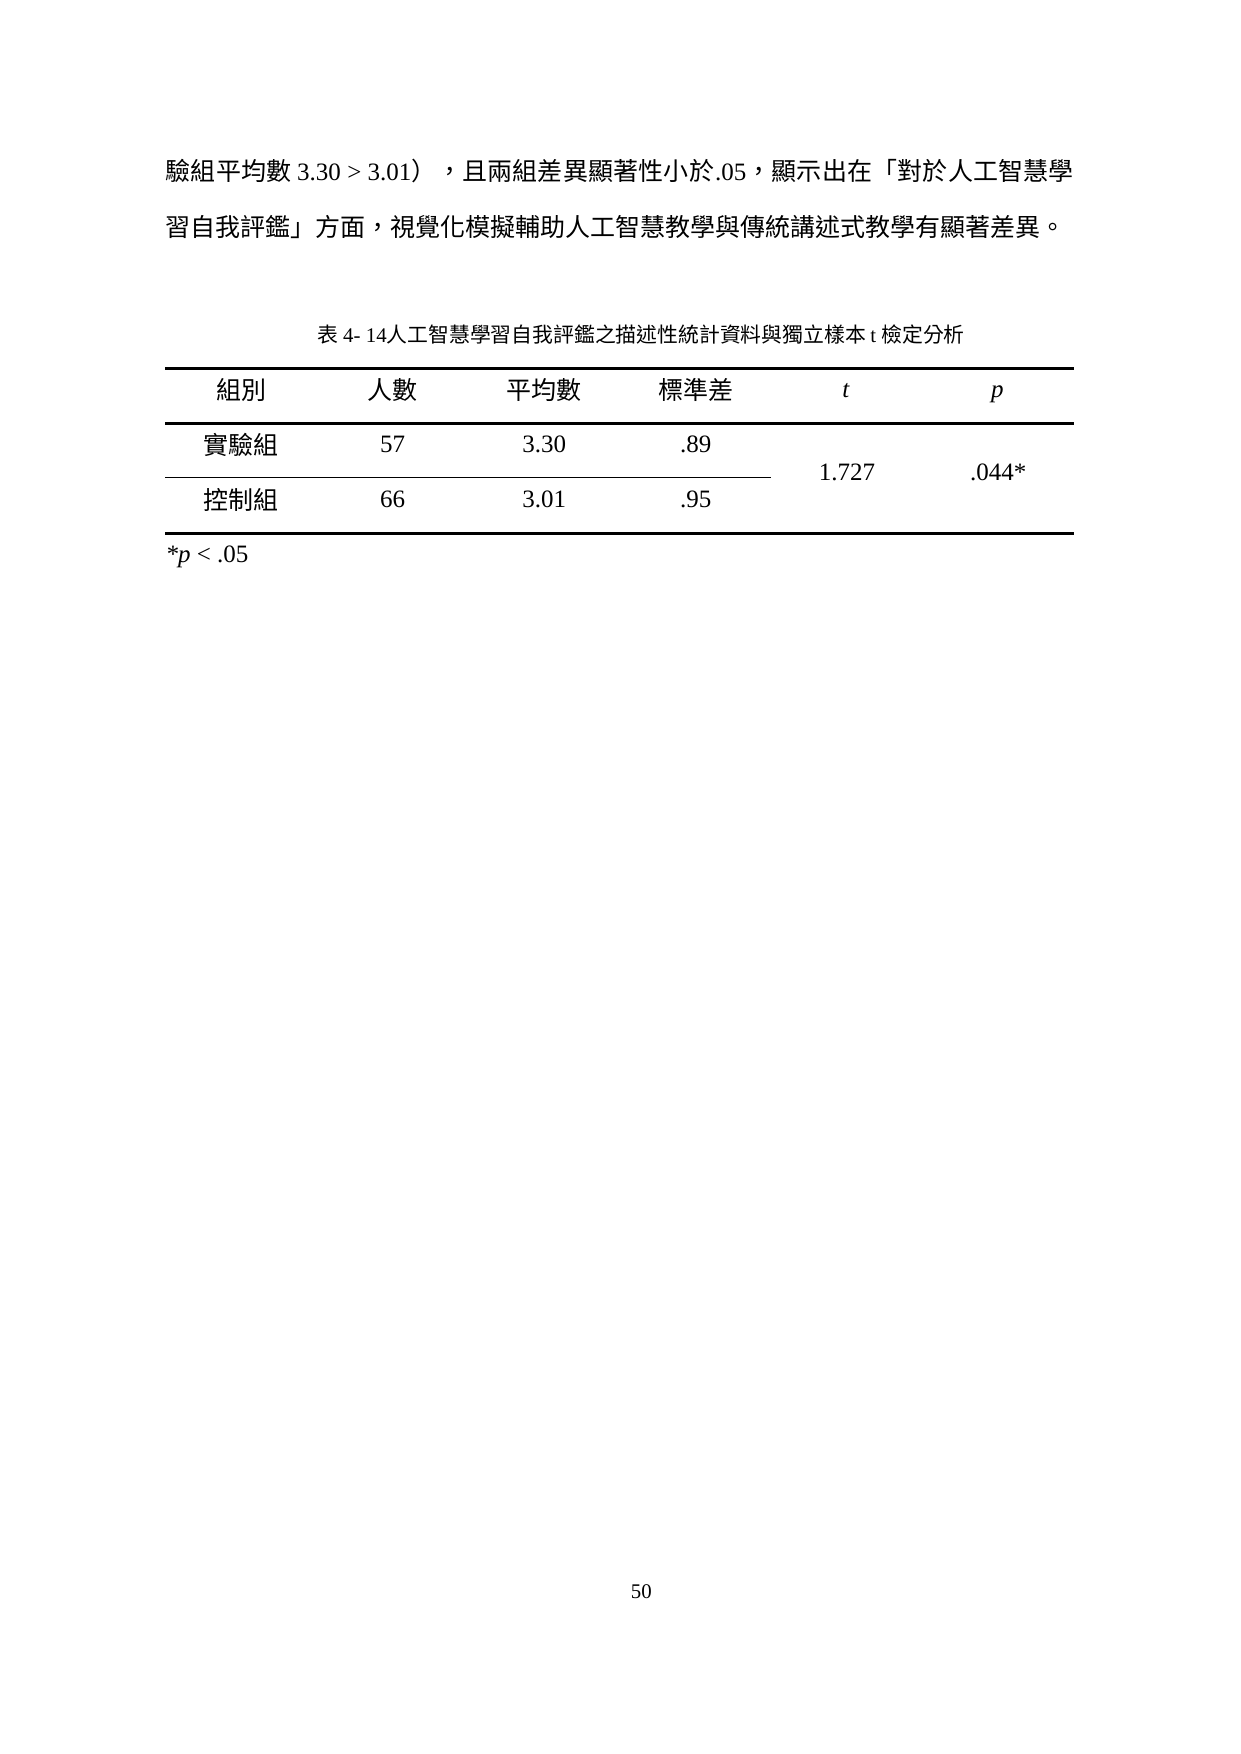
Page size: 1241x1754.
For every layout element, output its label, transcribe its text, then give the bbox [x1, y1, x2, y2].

table_cell .044* [923, 425, 1074, 532]
table_header 平均數 [468, 370, 619, 422]
table_cell 3.01 [468, 478, 619, 532]
table_header 標準差 [620, 370, 771, 422]
table_cell 1.727 [771, 425, 922, 532]
text 表 4- 14人工智慧學習自我評鑑之描述性統計資料與獨立樣本 t 檢定分析 [165, 314, 1075, 352]
table_header p [923, 370, 1074, 422]
table_header t [771, 370, 922, 422]
table_cell 控制組 [165, 478, 317, 532]
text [165, 151, 1075, 244]
table_cell 57 [317, 425, 468, 477]
table_header 人數 [317, 370, 468, 422]
table_cell 66 [317, 478, 468, 532]
text *p < .05 [165, 535, 1075, 572]
table_cell 3.30 [468, 425, 619, 477]
table_header 組別 [165, 370, 317, 422]
table_cell 實驗組 [165, 425, 317, 477]
table_cell .89 [620, 425, 771, 477]
table_cell .95 [620, 478, 771, 532]
